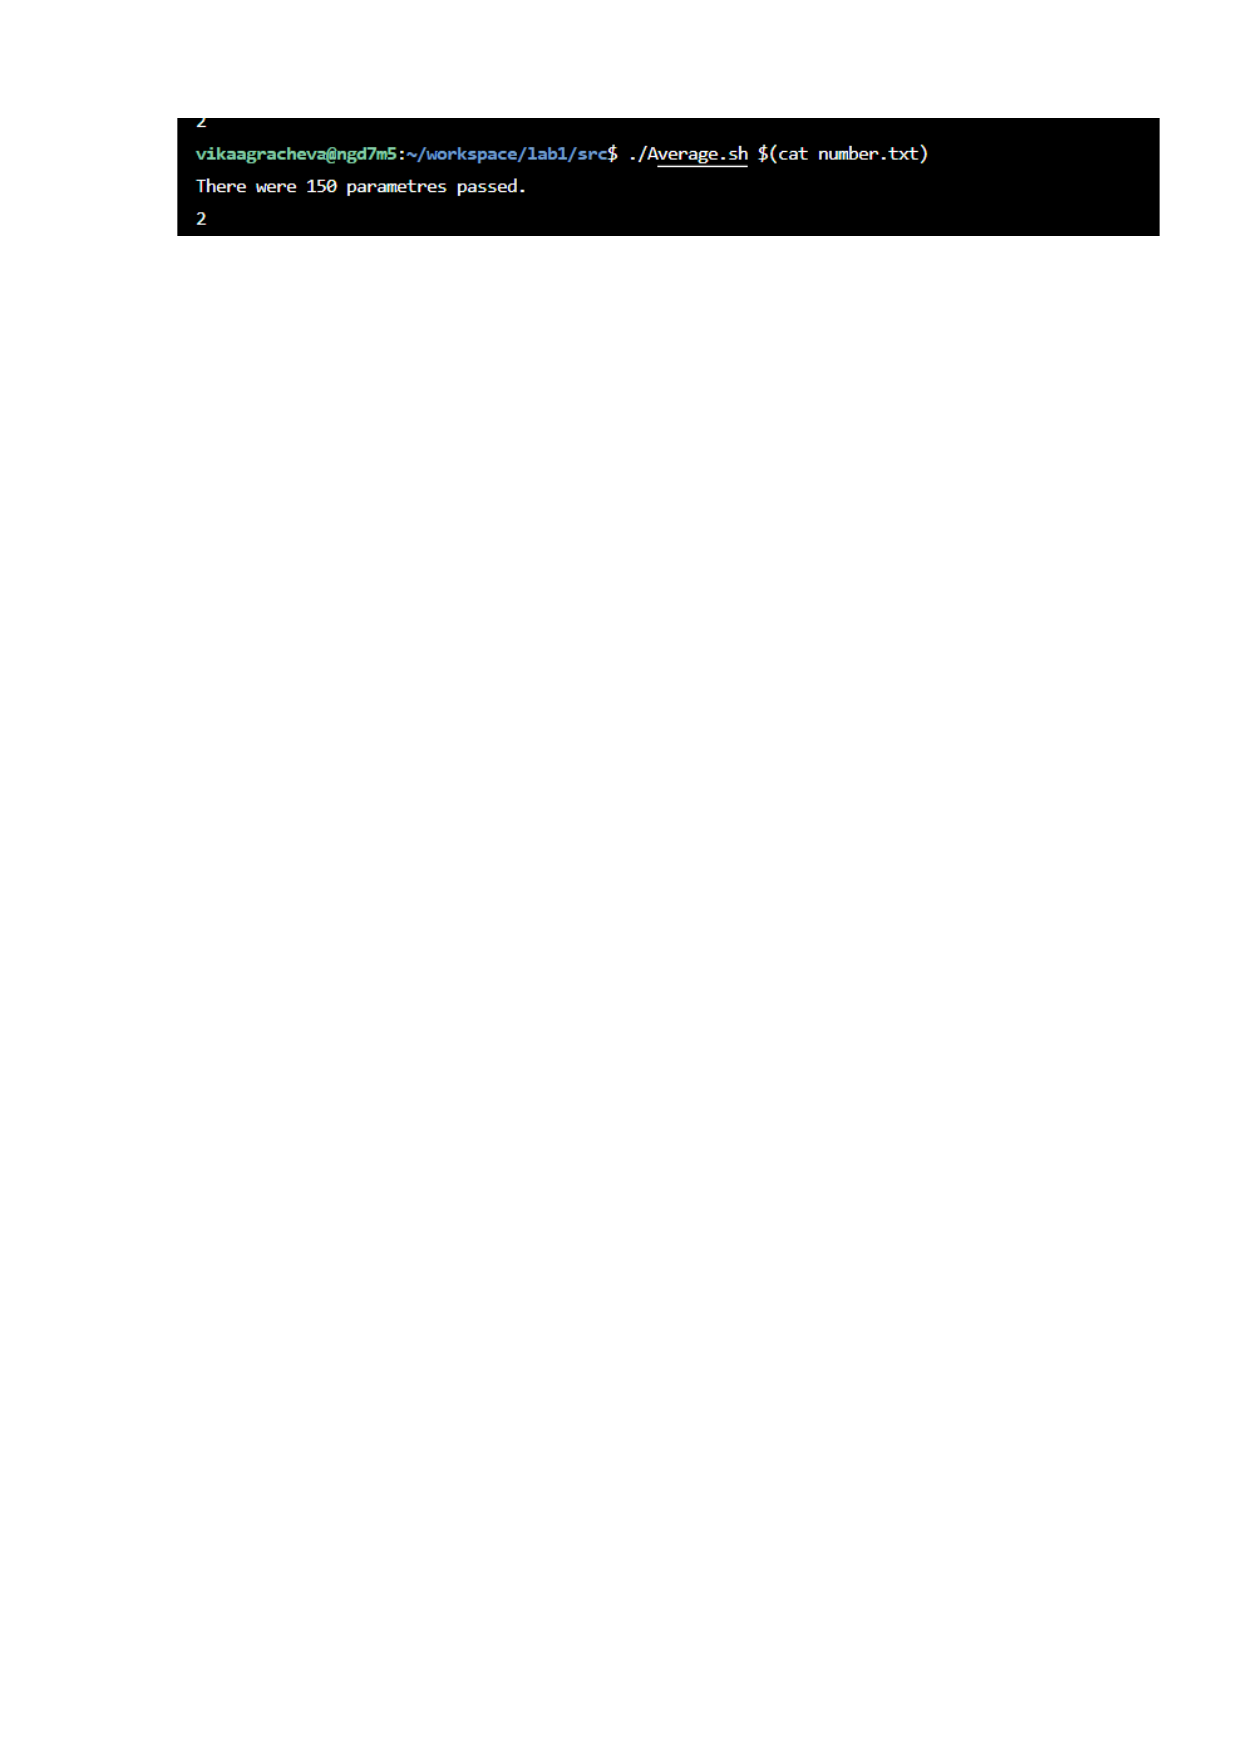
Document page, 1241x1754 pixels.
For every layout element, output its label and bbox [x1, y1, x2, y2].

picture [177, 118, 1160, 236]
